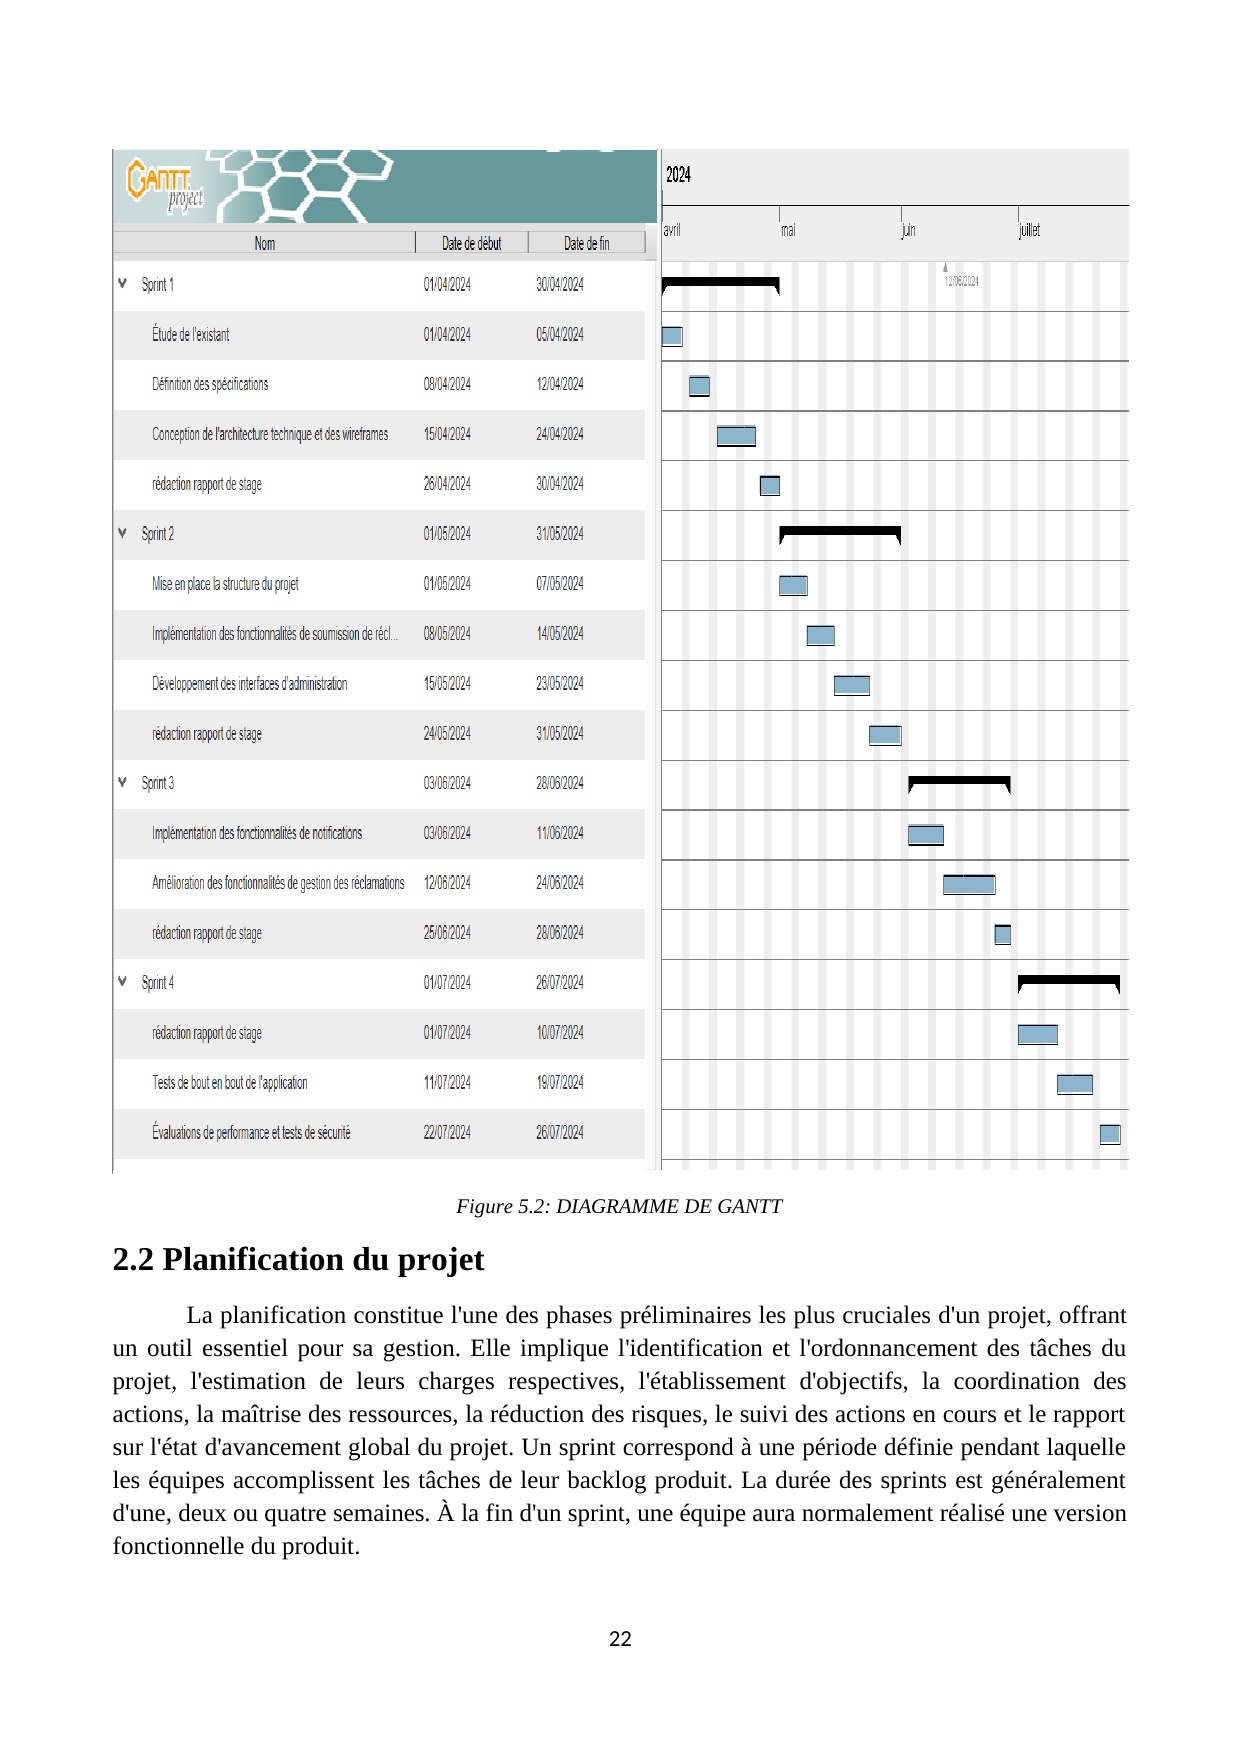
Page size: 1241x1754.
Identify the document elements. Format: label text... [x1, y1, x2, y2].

text La planification constitue l'une des phases préliminaires les plus cruciales d'un projet, offrant un outil essentiel pour sa gestion. Elle implique l'identification et l'ordonnancement des tâches du projet, l'estimation de leurs charges respectives, l'établissement d'objectifs, la coordination des actions, la maîtrise des ressources, la réduction des risques, le suivi des actions en cours et le rapport sur l'état d'avancement global du projet. Un sprint correspond à une période définie pendant laquelle les équipes accomplissent les tâches de leur backlog produit. La durée des sprints est généralement d'une, deux ou quatre semaines. À la fin d'un sprint, une équipe aura normalement réalisé une version fonctionnelle du produit. [112, 1300, 1128, 1560]
picture [112, 149, 1129, 1174]
text Figure 5.2: DIAGRAMME DE GANTT [112, 1194, 1128, 1218]
subtitle 2.2 Planification du projet [112, 1239, 1128, 1278]
